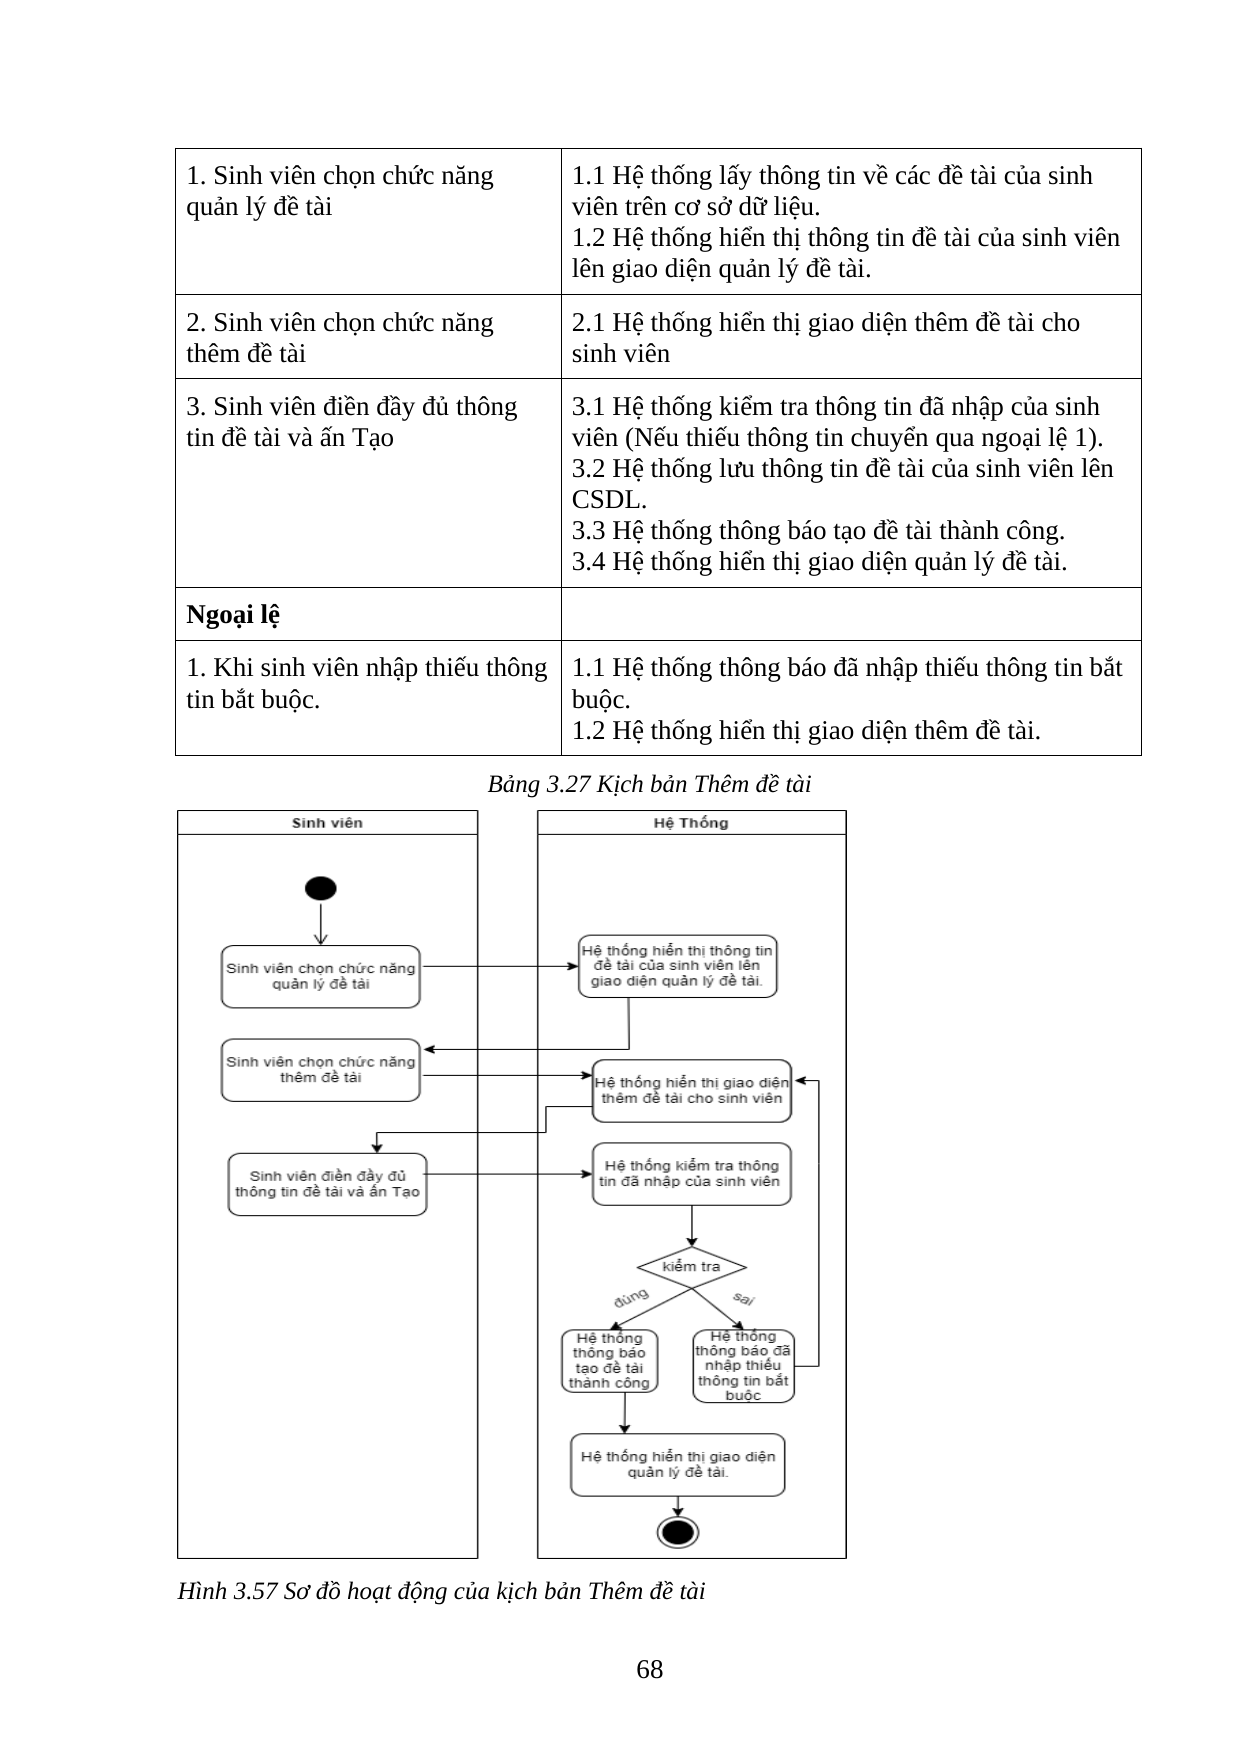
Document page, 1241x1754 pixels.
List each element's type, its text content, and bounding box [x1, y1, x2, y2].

table_cell 1.1 Hệ thống thông báo đã nhập thiếu thông tin bắt buộc. 1.2 Hệ thống hiển thị giao diện thêm đề tài. [562, 641, 1141, 755]
table_cell 1. Sinh viên chọn chức năng quản lý đề tài [176, 149, 561, 294]
table_cell 2.1 Hệ thống hiển thị giao diện thêm đề tài cho sinh viên [562, 295, 1141, 378]
table_cell 3. Sinh viên điền đầy đủ thông tin đề tài và ấn Tạo [176, 379, 561, 587]
text Bảng 3.27 Kịch bản Thêm đề tài [177, 769, 1122, 798]
table_cell Ngoại lệ [176, 588, 561, 640]
table_cell 3.1 Hệ thống kiểm tra thông tin đã nhập của sinh viên (Nếu thiếu thông tin chuyển qua ngoại lệ 1). 3.2 Hệ thống lưu thông tin đề tài của sinh viên lên CSDL. 3.3 Hệ thống thông báo tạo đề tài thành công. 3.4 Hệ thống hiển thị giao diện quản lý đề tài. [562, 379, 1141, 587]
picture [177, 810, 847, 1559]
table_cell [562, 588, 1141, 640]
table_cell 1.1 Hệ thống lấy thông tin về các đề tài của sinh viên trên cơ sở dữ liệu. 1.2 Hệ thống hiển thị thông tin đề tài của sinh viên lên giao diện quản lý đề tài. [562, 149, 1141, 294]
table_cell 2. Sinh viên chọn chức năng thêm đề tài [176, 295, 561, 378]
table_cell 1. Khi sinh viên nhập thiếu thông tin bắt buộc. [176, 641, 561, 755]
